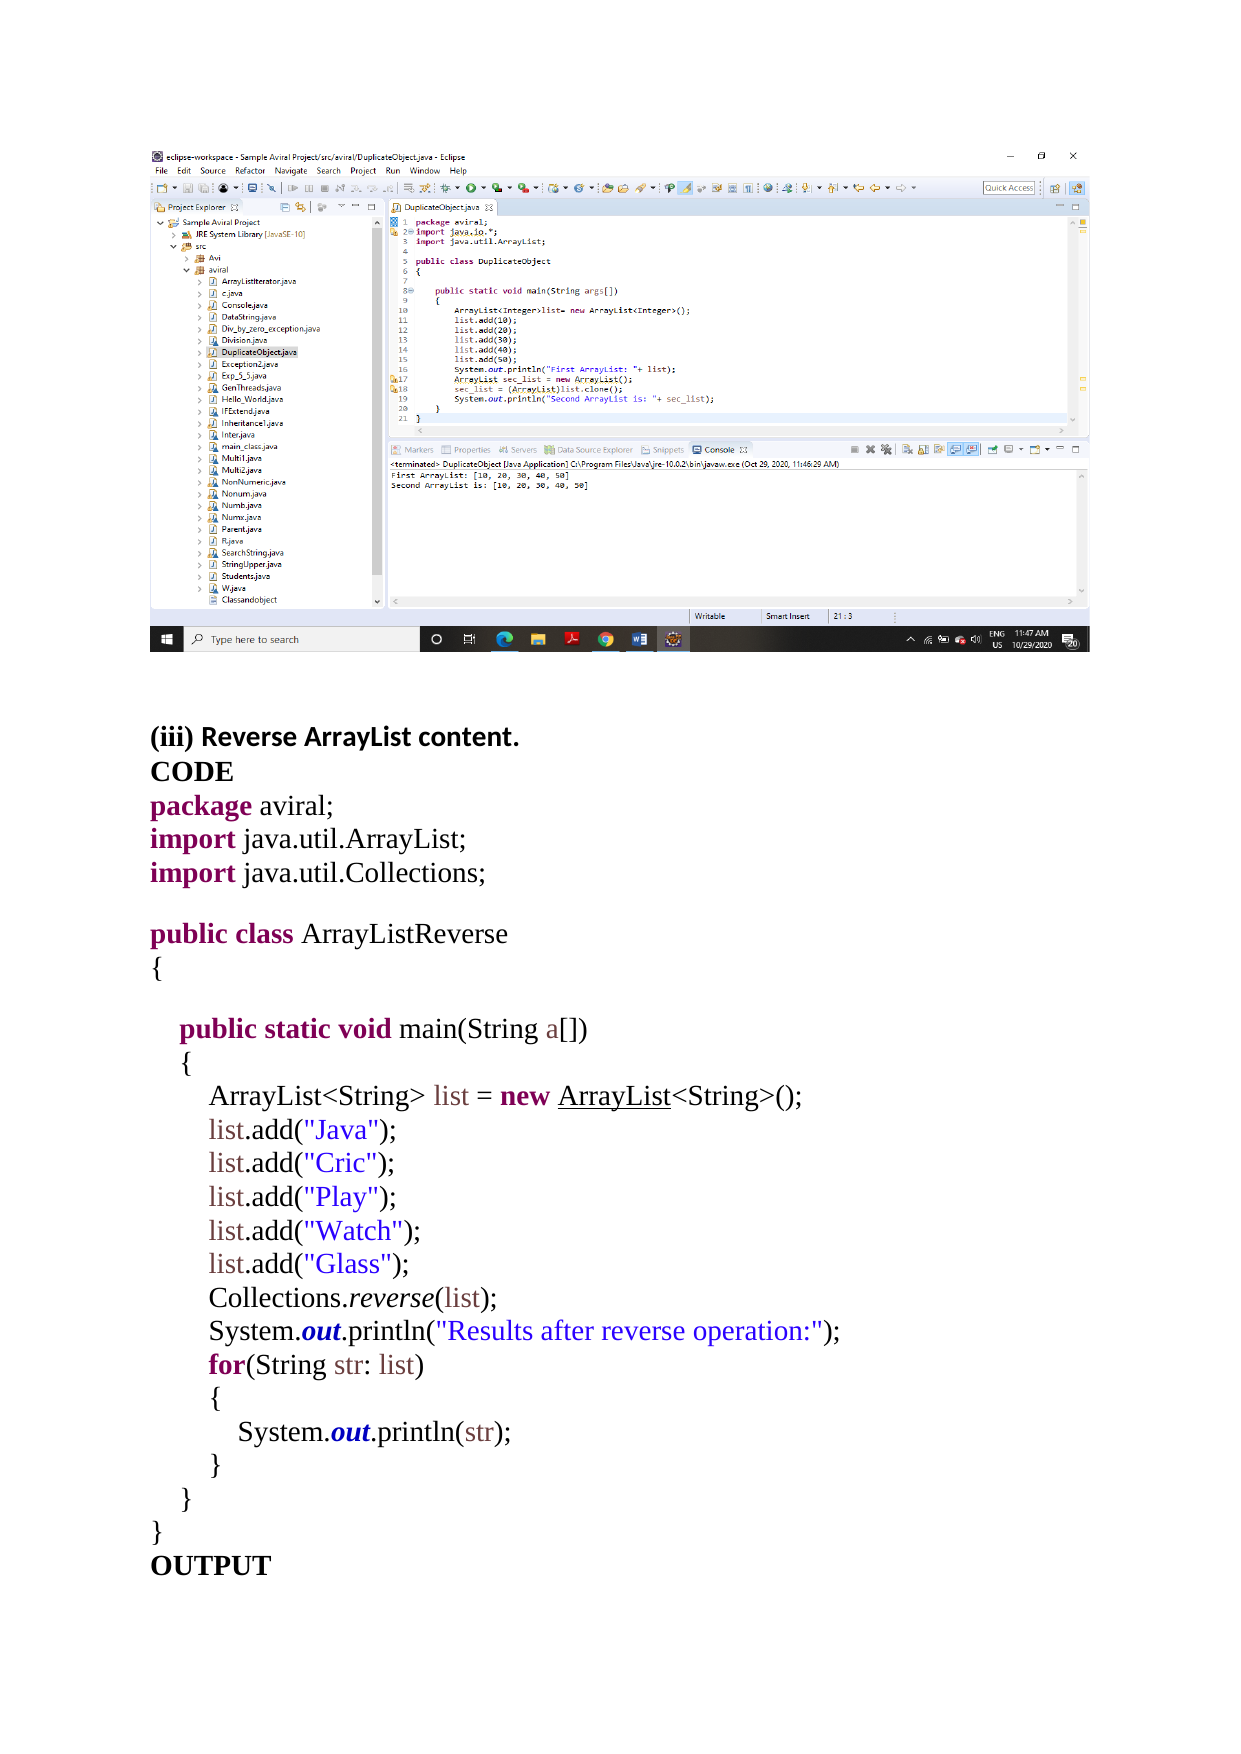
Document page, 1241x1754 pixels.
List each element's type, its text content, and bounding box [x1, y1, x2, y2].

picture [150, 150, 1090, 652]
text list.add("Cric"); [150, 1146, 1090, 1179]
text ArrayList<String> list = new ArrayList<String>(); [150, 1078, 1090, 1112]
text System.out.println(str); [150, 1414, 1090, 1447]
text package aviral; [150, 788, 1090, 821]
text public static void main(String a[]) [150, 1011, 1090, 1045]
text System.out.println("Results after reverse operation:"); [150, 1313, 1090, 1347]
text list.add("Glass"); [150, 1246, 1090, 1280]
text { [150, 950, 1090, 983]
text list.add("Java"); [150, 1112, 1090, 1146]
text OUTPUT [150, 1548, 1090, 1582]
text Collections.reverse(list); [150, 1280, 1090, 1313]
text (iii) Reverse ArrayList content. [150, 718, 1090, 754]
text } [150, 1514, 1090, 1548]
text } [150, 1481, 1090, 1514]
text for(String str: list) [150, 1347, 1090, 1380]
text } [150, 1447, 1090, 1481]
text list.add("Watch"); [150, 1213, 1090, 1246]
text public class ArrayListReverse [150, 916, 1090, 950]
text CODE [150, 754, 1090, 788]
text { [150, 1045, 1090, 1078]
text import java.util.Collections; [150, 855, 1090, 888]
text import java.util.ArrayList; [150, 821, 1090, 855]
text list.add("Play"); [150, 1179, 1090, 1213]
text { [150, 1380, 1090, 1414]
